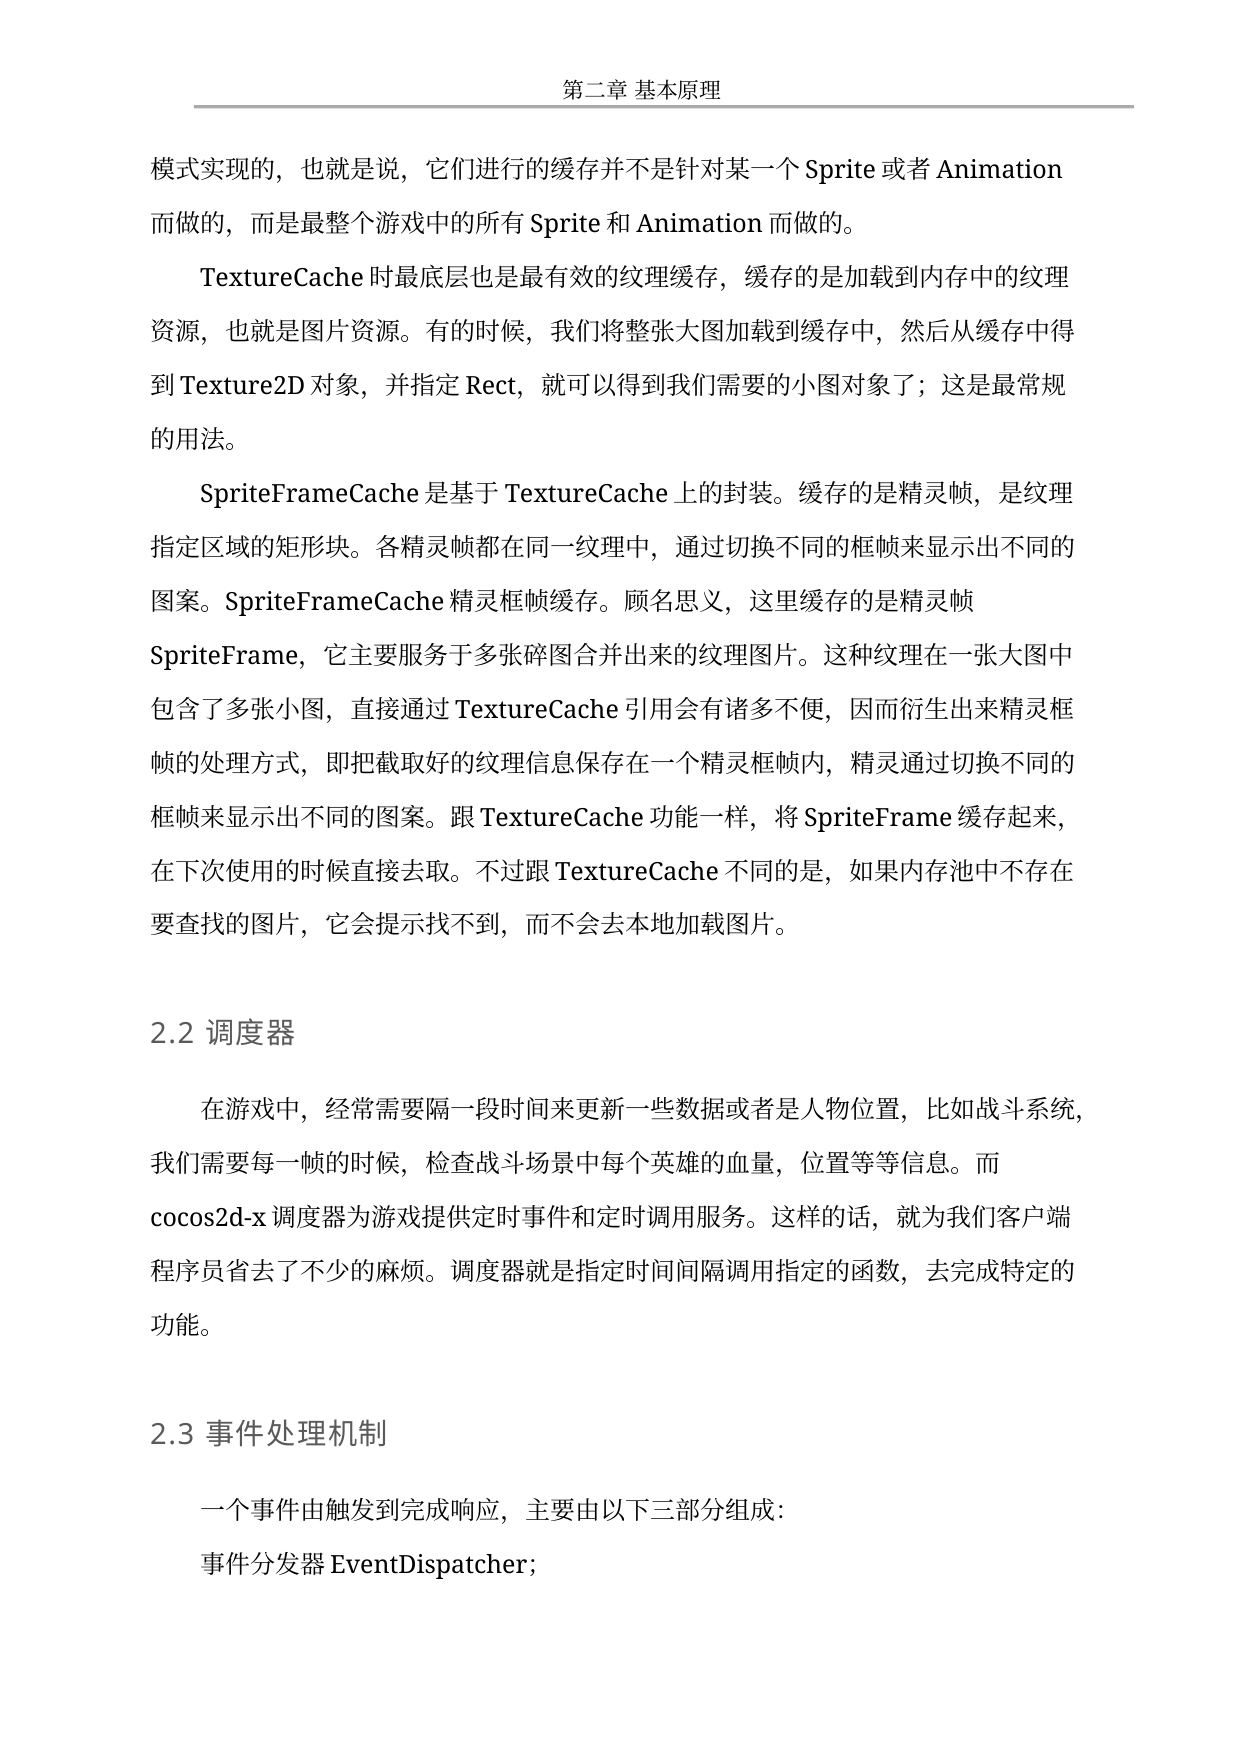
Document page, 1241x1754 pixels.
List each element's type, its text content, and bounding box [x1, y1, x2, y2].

text SpriteFrameCache是基于TextureCache上的封装。缓存的是精灵帧，是纹理指定区域的矩形块。各精灵帧都在同一纹理中，通过切换不同的框帧来显示出不同的图案。SpriteFrameCache精灵框帧缓存。顾名思义，这里缓存的是精灵帧SpriteFrame，它主要服务于多张碎图合并出来的纹理图片。这种纹理在一张大图中包含了多张小图，直接通过TextureCache引用会有诸多不便，因而衍生出来精灵框帧的处理方式，即把截取好的纹理信息保存在一个精灵框帧内，精灵通过切换不同的框帧来显示出不同的图案。跟TextureCache功能一样，将SpriteFrame缓存起来，在下次使用的时候直接去取。不过跟TextureCache不同的是，如果内存池中不存在要查找的图片，它会提示找不到，而不会去本地加载图片。 [150, 474, 1090, 941]
subtitle 2.2 调度器 [150, 1010, 1090, 1052]
subtitle 2.3 事件处理机制 [150, 1411, 1090, 1453]
text 一个事件由触发到完成响应，主要由以下三部分组成： [150, 1491, 1090, 1527]
text 事件分发器EventDispatcher； [150, 1545, 1090, 1581]
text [150, 150, 1090, 240]
text TextureCache时最底层也是最有效的纹理缓存，缓存的是加载到内存中的纹理资源，也就是图片资源。有的时候，我们将整张大图加载到缓存中，然后从缓存中得到Texture2D对象，并指定Rect，就可以得到我们需要的小图对象了；这是最常规的用法。 [150, 258, 1090, 456]
text 在游戏中，经常需要隔一段时间来更新一些数据或者是人物位置，比如战斗系统，我们需要每一帧的时候，检查战斗场景中每个英雄的血量，位置等等信息。而cocos2d-x调度器为游戏提供定时事件和定时调用服务。这样的话，就为我们客户端程序员省去了不少的麻烦。调度器就是指定时间间隔调用指定的函数，去完成特定的功能。 [150, 1090, 1090, 1342]
